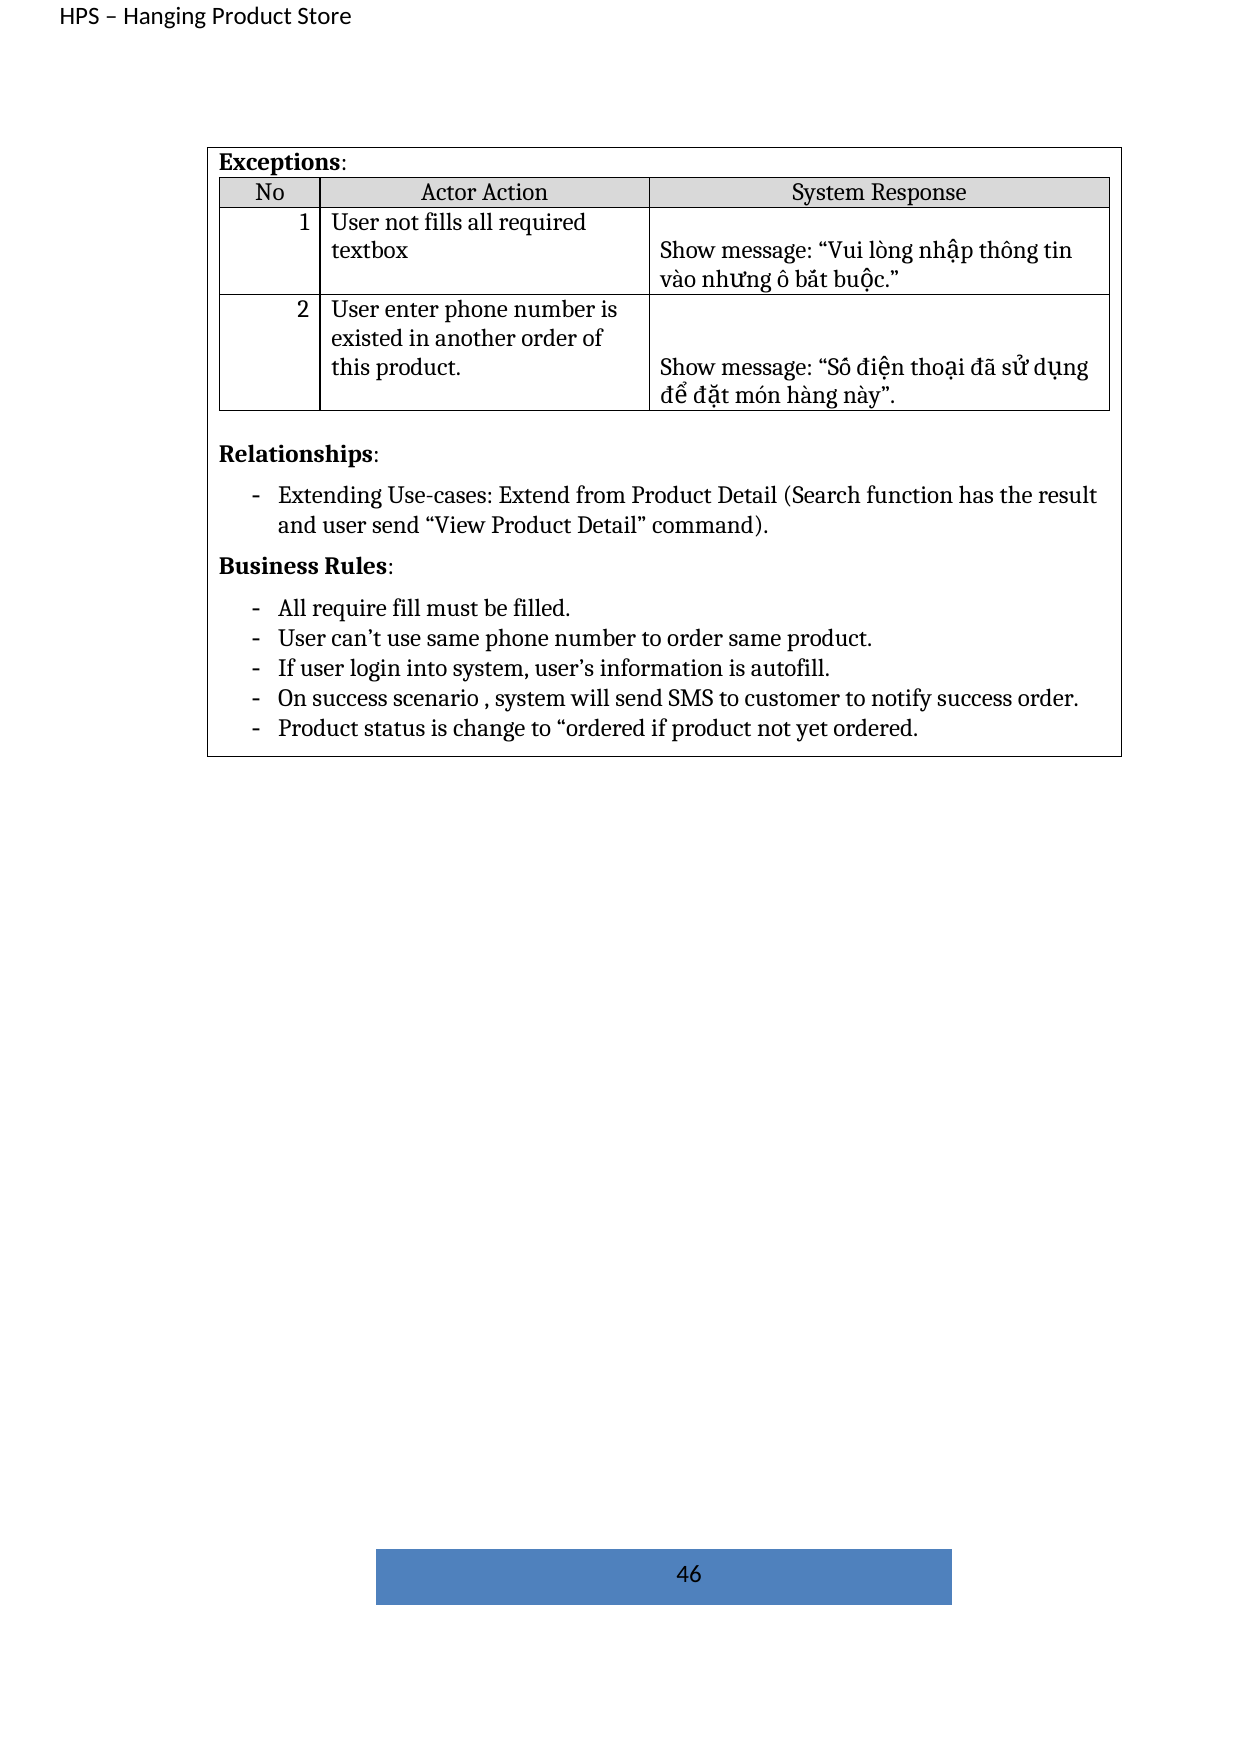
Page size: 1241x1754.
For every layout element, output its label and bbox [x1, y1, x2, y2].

table_cell [208, 148, 1121, 756]
